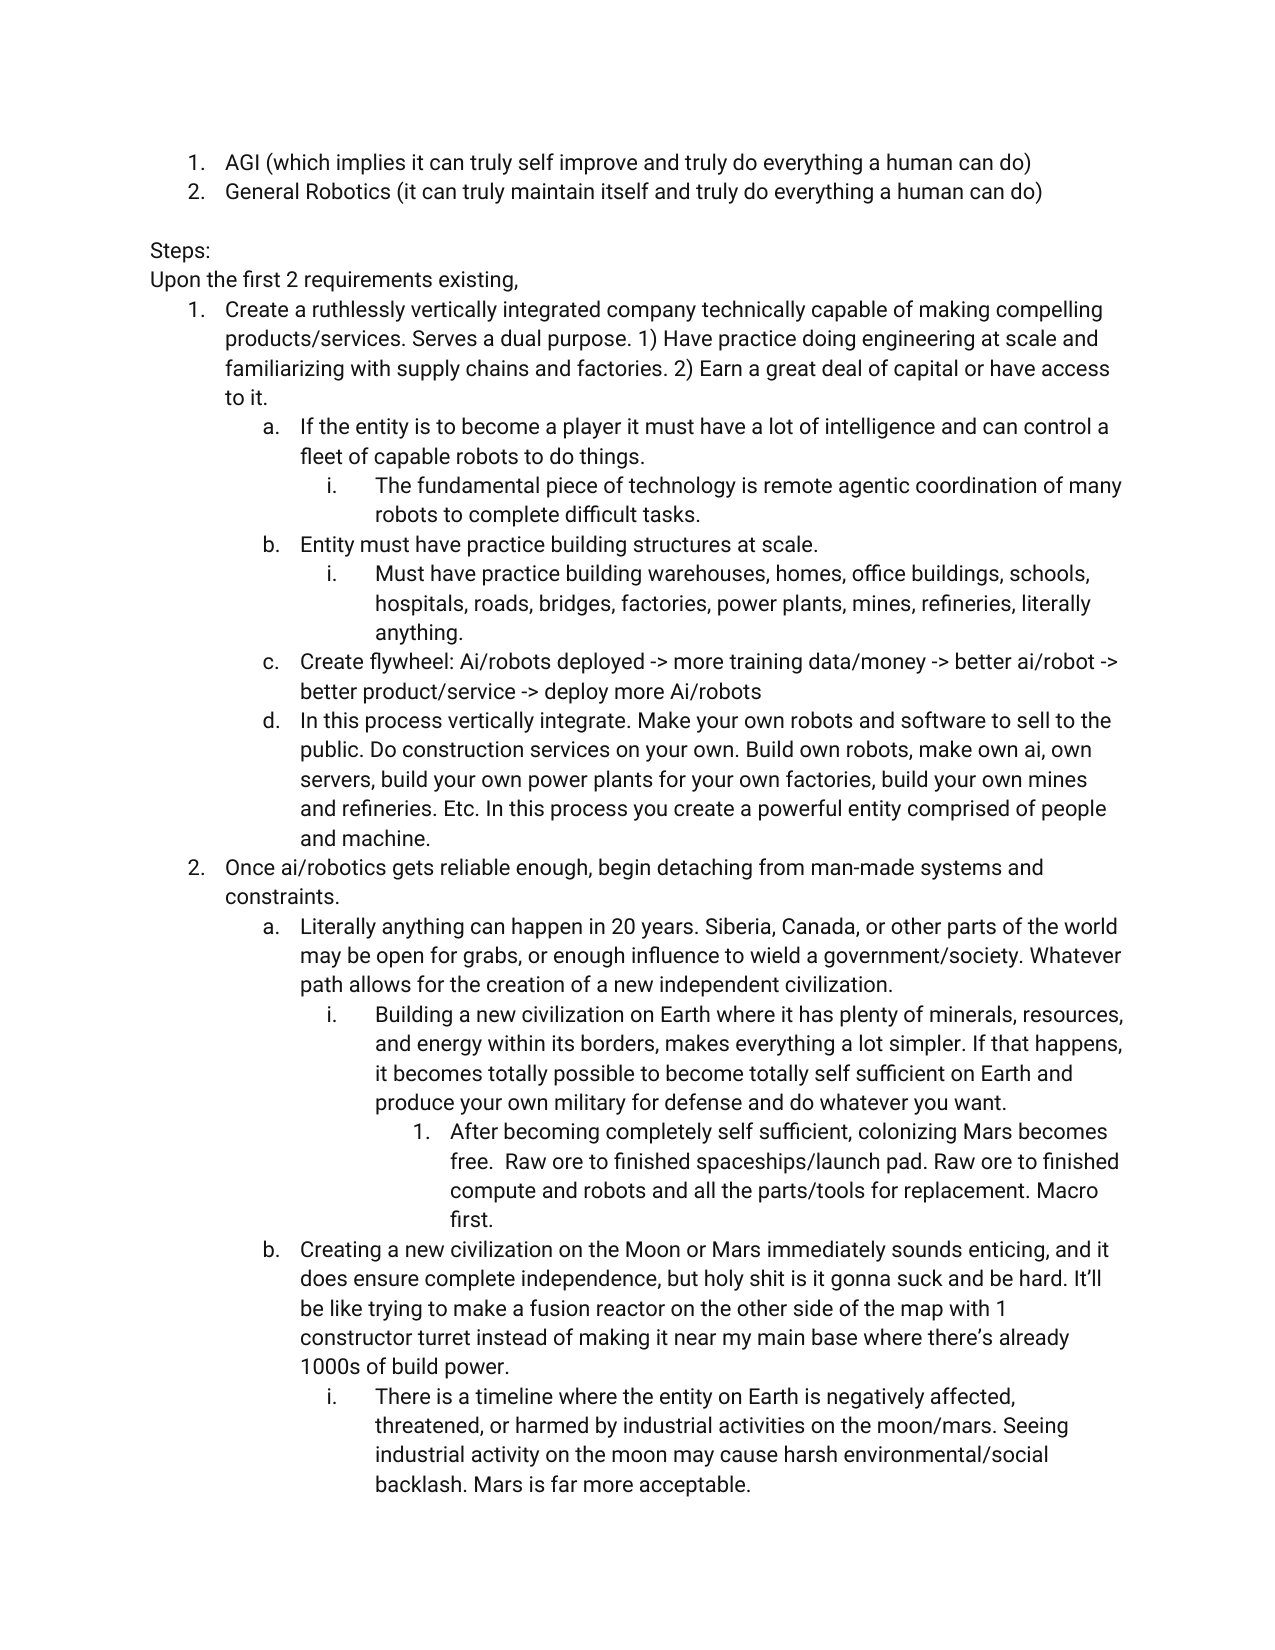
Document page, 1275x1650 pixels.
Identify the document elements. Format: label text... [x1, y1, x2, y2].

list After becoming completely self sufficient, colonizing Mars becomes free. Raw ore to finished spaceships/launch pad. Raw ore to finished compute and robots and all the parts/tools for replacement. Macro first. [412, 1119, 1125, 1233]
list Create a ruthlessly vertically integrated company technically capable of making compelling products/services. Serves a dual purpose. 1) Have practice doing engineering at scale and familiarizing with supply chains and factories. 2) Earn a great deal of capital or have access to it. [187, 297, 1125, 411]
list The fundamental piece of technology is remote agentic coordination of many robots to complete difficult tasks. [337, 473, 1125, 528]
list Must have practice building warehouses, homes, office buildings, schools, hospitals, roads, bridges, factories, power plants, mines, refineries, literally anything. [337, 561, 1125, 646]
list AGI (which implies it can truly self improve and truly do everything a human can do) [187, 150, 1125, 176]
text Steps: [150, 238, 1125, 264]
text Upon the first 2 requirements existing, [150, 267, 1125, 293]
list Create flywheel: Ai/robots deployed -> more training data/money -> better ai/robot -> better product/service -> deploy more Ai/robots [262, 649, 1125, 704]
list There is a timeline where the entity on Earth is negatively affected, threatened, or harmed by industrial activities on the moon/mars. Seeing industrial activity on the moon may cause harsh environmental/social backlash. Mars is far more acceptable. [337, 1384, 1125, 1497]
list Once ai/robotics gets reliable enough, begin detaching from man-made systems and constraints. [187, 855, 1125, 910]
list If the entity is to become a player it must have a lot of intelligence and can control a fleet of capable robots to do things. [262, 414, 1125, 469]
list General Robotics (it can truly maintain itself and truly do everything a human can do) [187, 179, 1125, 205]
list Creating a new civilization on the Moon or Mars immediately sounds enticing, and it does ensure complete independence, but holy shit is it gonna suck and be hard. It’ll be like trying to make a fusion reactor on the other side of the map with 1 constructor turret instead of making it near my main base where there’s already 1000s of build power. [262, 1237, 1125, 1380]
list Literally anything can happen in 20 years. Siberia, Canada, or other parts of the world may be open for grabs, or enough influence to wield a government/society. Whatever path allows for the creation of a new independent civilization. [262, 914, 1125, 998]
list Entity must have practice building structures at scale. [262, 532, 1125, 557]
list In this process vertically integrate. Make your own robots and software to sell to the public. Do construction services on your own. Build own robots, make own ai, own servers, build your own power plants for your own factories, build your own mines and refineries. Etc. In this process you create a powerful entity comprised of people and machine. [262, 708, 1125, 851]
list Building a new civilization on Earth where it has plenty of minerals, resources, and energy within its borders, makes everything a lot simpler. If that happens, it becomes totally possible to become totally self sufficient on Earth and produce your own military for defense and do whatever you want. [337, 1002, 1125, 1116]
